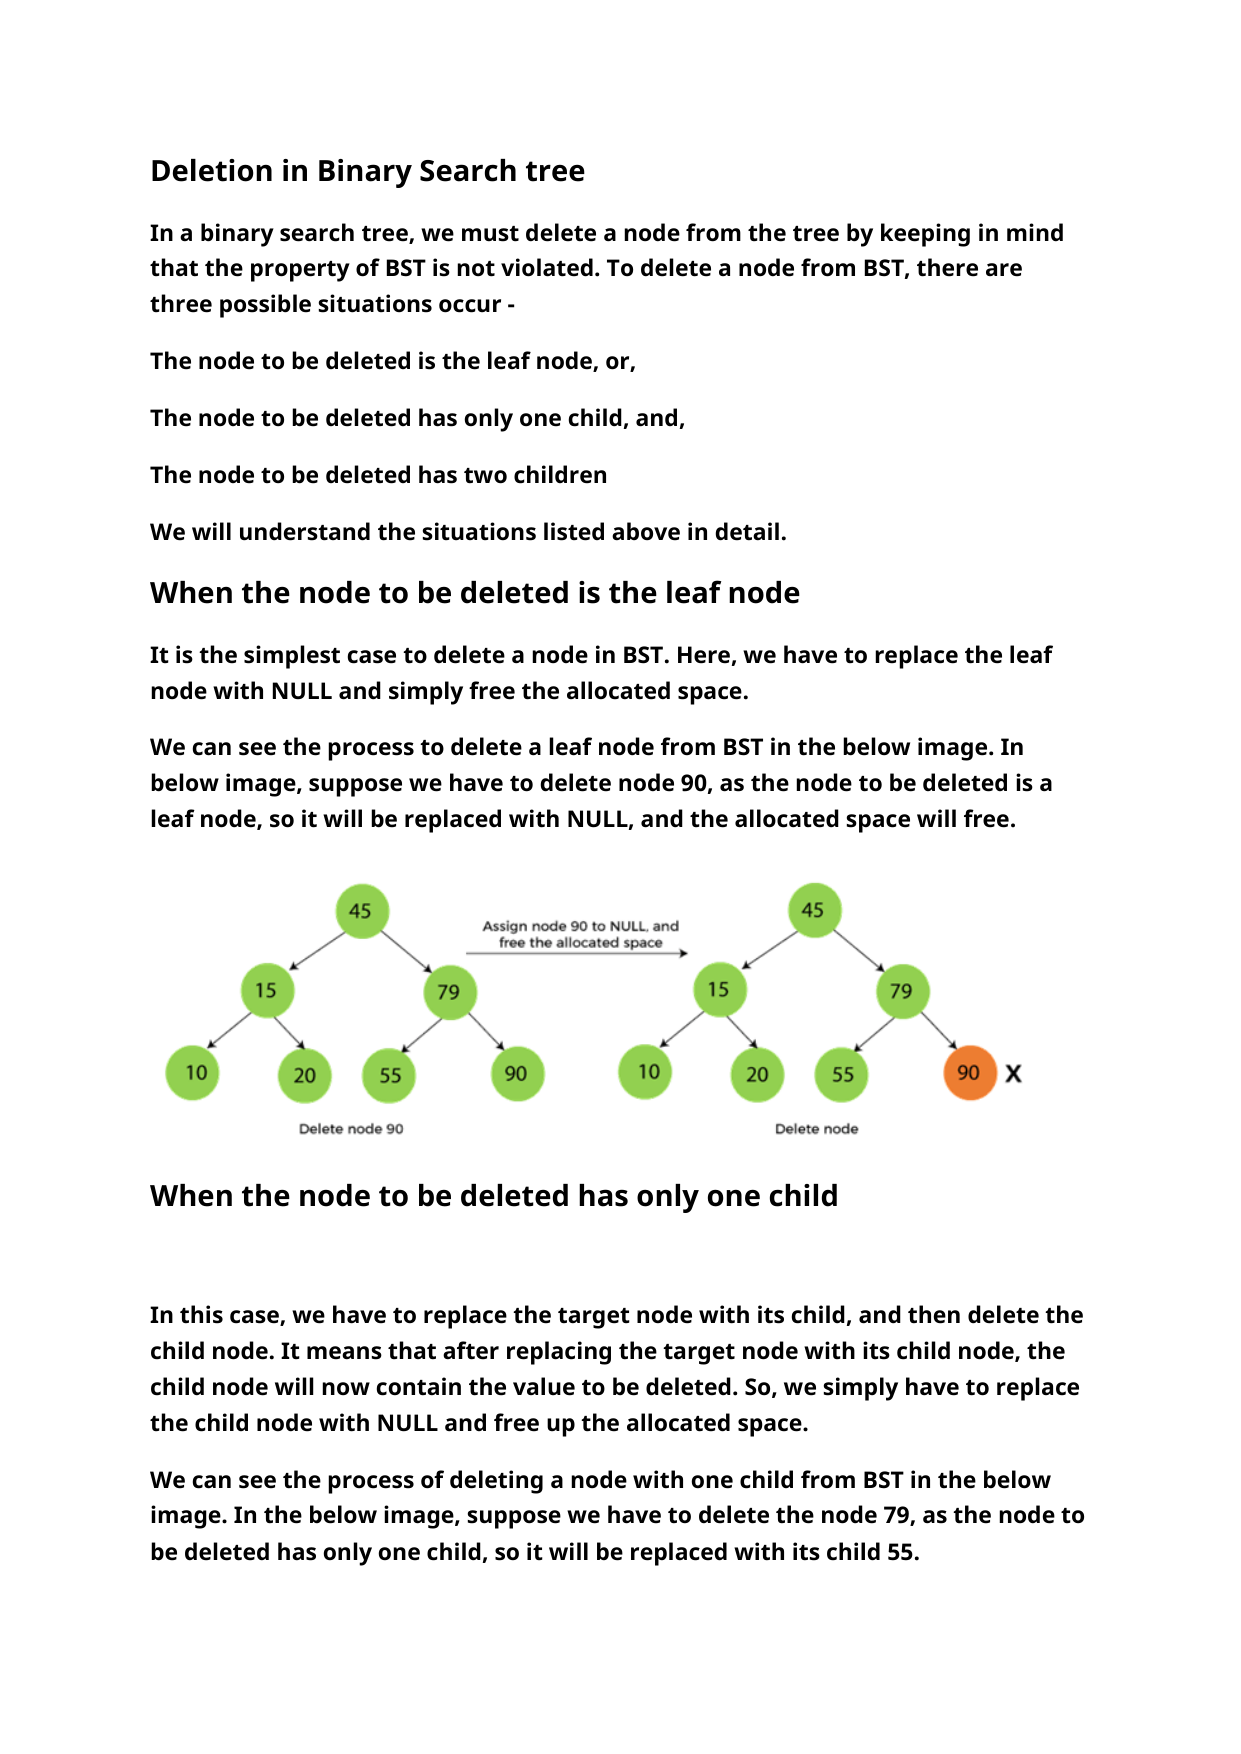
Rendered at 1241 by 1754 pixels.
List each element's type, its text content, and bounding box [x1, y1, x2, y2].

text We will understand the situations listed above in detail. [150, 515, 1090, 547]
text Deletion in Binary Search tree [150, 150, 1090, 190]
text The node to be deleted has only one child, and, [150, 402, 1090, 433]
text When the node to be deleted is the leaf node [150, 572, 1090, 612]
text We can see the process of deleting a node with one child from BST in the below image. In the below image, suppose we have to delete the node 79, as the node to be deleted has only one child, so it will be replaced with its child 55. [150, 1463, 1090, 1567]
text The node to be deleted has two children [150, 459, 1090, 490]
text In a binary search tree, we must delete a node from the tree by keeping in mind that the property of BST is not violated. To delete a node from BST, there are three possible situations occur - [150, 216, 1090, 319]
text In this case, we have to replace the target node with its child, and then delete the child node. It means that after replacing the target node with its child node, the child node will now contain the value to be deleted. So, we simply have to replace the child node with NULL and free up the allocated space. [150, 1299, 1090, 1438]
text The node to be deleted is the leaf node, or, [150, 345, 1090, 376]
text It is the simplest case to delete a node in BST. Here, we have to replace the leaf node with NULL and simply free the allocated space. [150, 639, 1090, 706]
text When the node to be deleted has only one child [150, 1176, 1090, 1215]
text We can see the process to delete a leaf node from BST in the below image. In below image, suppose we have to delete node 90, as the node to be deleted is a leaf node, so it will be replaced with NULL, and the allocated space will free. [150, 731, 1090, 834]
picture [150, 860, 1028, 1151]
